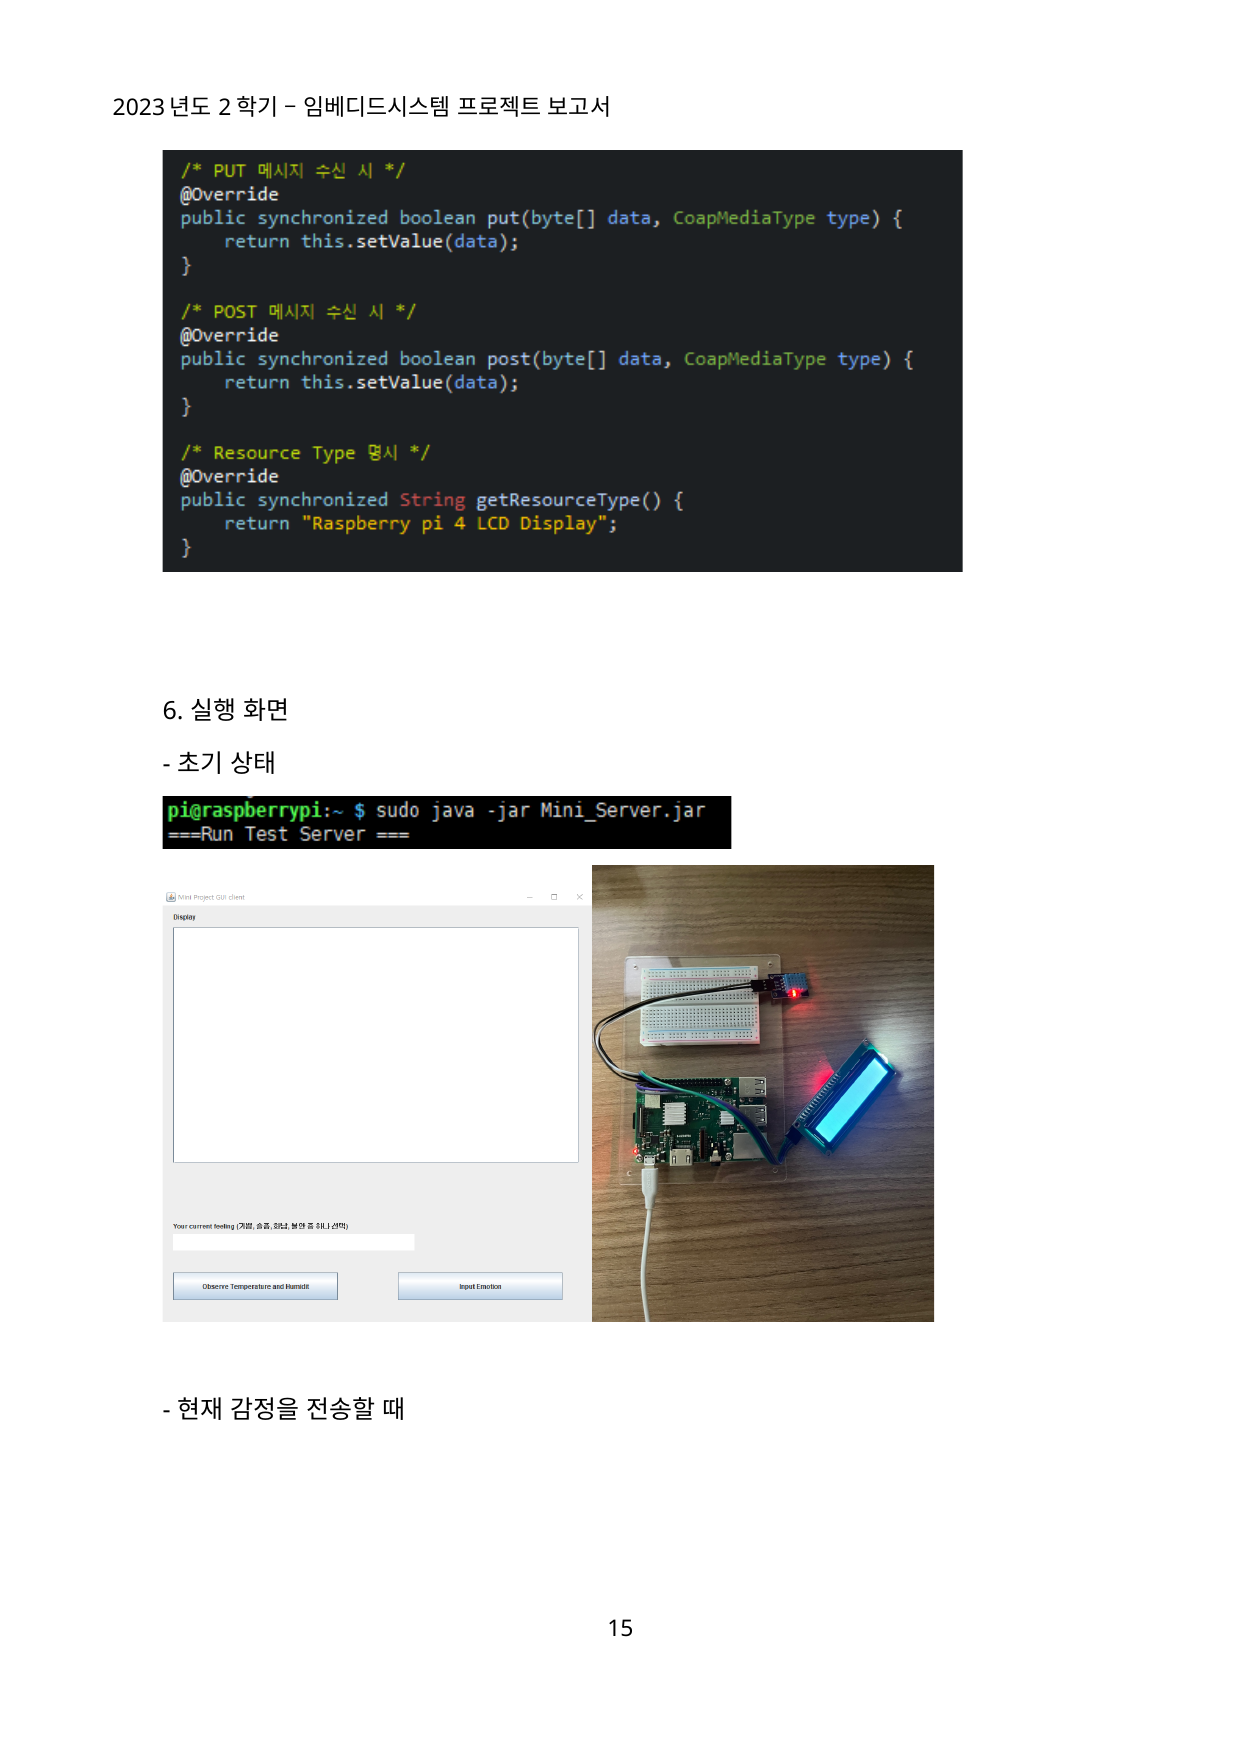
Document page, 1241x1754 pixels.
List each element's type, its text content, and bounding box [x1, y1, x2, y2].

text - 초기 상태 [112, 743, 1128, 779]
picture [162, 150, 963, 572]
text - 현재 감정을 전송할 때 [112, 1389, 1128, 1425]
picture [162, 865, 935, 1322]
picture [162, 796, 732, 849]
text 6. 실행 화면 [112, 690, 1128, 726]
